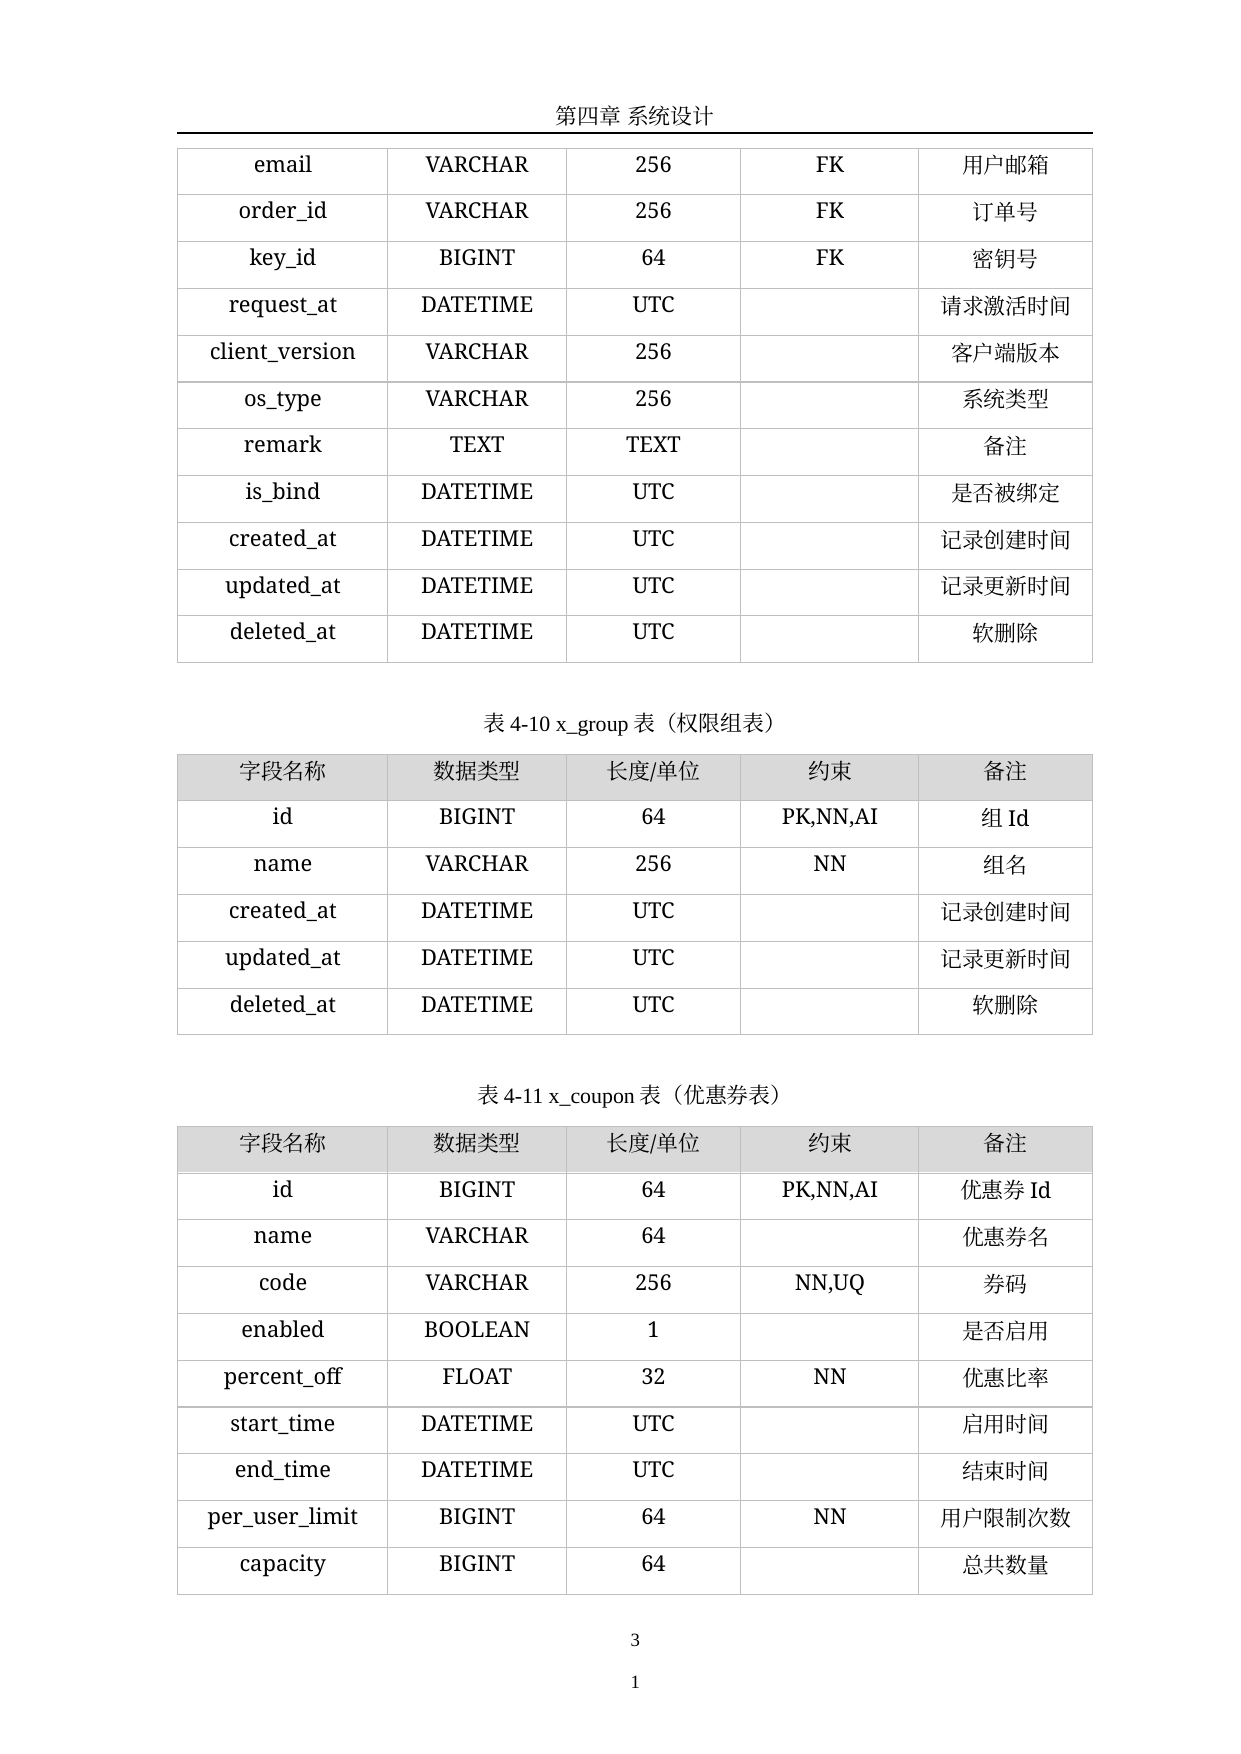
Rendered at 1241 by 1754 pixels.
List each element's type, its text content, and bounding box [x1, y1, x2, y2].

table_cell VARCHAR [388, 1220, 566, 1266]
table_cell VARCHAR [388, 195, 566, 241]
table_cell end_time [178, 1454, 387, 1500]
table_cell email [178, 149, 387, 194]
table_cell BIGINT [388, 1501, 566, 1547]
table_cell created_at [178, 523, 387, 568]
table_cell VARCHAR [388, 336, 566, 381]
table_header 数据类型 [388, 1127, 566, 1172]
table_cell deleted_at [178, 616, 387, 662]
table_cell BIGINT [388, 1548, 566, 1593]
table_cell 组Id [919, 801, 1092, 847]
table_cell [741, 429, 918, 475]
table_cell DATETIME [388, 1408, 566, 1453]
table_cell 64 [567, 801, 740, 847]
table_cell 总共数量 [919, 1548, 1092, 1593]
table_cell [741, 895, 918, 941]
table_cell 用户限制次数 [919, 1501, 1092, 1547]
table_cell 32 [567, 1361, 740, 1406]
table_cell [741, 989, 918, 1034]
table_cell 记录更新时间 [919, 942, 1092, 987]
table_cell [741, 1408, 918, 1453]
table_cell UTC [567, 1408, 740, 1453]
table_cell FK [741, 195, 918, 241]
table_cell request_at [178, 289, 387, 335]
table_cell created_at [178, 895, 387, 941]
table_header 长度/单位 [567, 755, 740, 800]
table_header 字段名称 [178, 755, 387, 800]
table_cell 用户邮箱 [919, 149, 1092, 194]
table_cell 备注 [919, 429, 1092, 475]
table_cell [741, 1314, 918, 1360]
table_cell VARCHAR [388, 383, 566, 428]
table_cell remark [178, 429, 387, 475]
table_cell 256 [567, 149, 740, 194]
text 表4-10 x_group表（权限组表） [177, 706, 1093, 738]
table_cell BIGINT [388, 801, 566, 847]
table_cell capacity [178, 1548, 387, 1593]
table_cell is_bind [178, 476, 387, 522]
table_cell FLOAT [388, 1361, 566, 1406]
table_cell 订单号 [919, 195, 1092, 241]
table_header 备注 [919, 1127, 1092, 1172]
table_cell 64 [567, 1174, 740, 1219]
table_header 备注 [919, 755, 1092, 800]
table_cell VARCHAR [388, 149, 566, 194]
table_cell order_id [178, 195, 387, 241]
table_cell [741, 616, 918, 662]
table_cell [741, 523, 918, 568]
table_cell VARCHAR [388, 1267, 566, 1313]
table_cell UTC [567, 289, 740, 335]
text 表4-11 x_coupon表（优惠券表） [177, 1078, 1093, 1110]
table_cell UTC [567, 895, 740, 941]
table_cell UTC [567, 942, 740, 987]
table_cell NN,UQ [741, 1267, 918, 1313]
table_cell percent_off [178, 1361, 387, 1406]
table_cell DATETIME [388, 616, 566, 662]
table_cell NN [741, 848, 918, 894]
table_cell name [178, 1220, 387, 1266]
table_cell 软删除 [919, 989, 1092, 1034]
table_cell UTC [567, 1454, 740, 1500]
table_cell UTC [567, 616, 740, 662]
table_cell 64 [567, 1548, 740, 1593]
table_cell 记录创建时间 [919, 523, 1092, 568]
table_cell 客户端版本 [919, 336, 1092, 381]
table_cell per_user_limit [178, 1501, 387, 1547]
table_cell [741, 289, 918, 335]
table_cell 启用时间 [919, 1408, 1092, 1453]
table_cell start_time [178, 1408, 387, 1453]
table_cell [741, 383, 918, 428]
table_cell [741, 942, 918, 987]
table_cell 优惠券Id [919, 1174, 1092, 1219]
table_cell BIGINT [388, 1174, 566, 1219]
table_cell enabled [178, 1314, 387, 1360]
table_cell TEXT [388, 429, 566, 475]
table_header 约束 [741, 755, 918, 800]
table_cell TEXT [567, 429, 740, 475]
table_header 长度/单位 [567, 1127, 740, 1172]
table_cell DATETIME [388, 989, 566, 1034]
table_cell NN [741, 1361, 918, 1406]
table_cell 密钥号 [919, 242, 1092, 288]
table_header 约束 [741, 1127, 918, 1172]
table_cell DATETIME [388, 1454, 566, 1500]
table_cell 记录创建时间 [919, 895, 1092, 941]
table_cell DATETIME [388, 942, 566, 987]
table_cell PK,NN,AI [741, 1174, 918, 1219]
table_cell UTC [567, 523, 740, 568]
table_cell 256 [567, 336, 740, 381]
table_cell DATETIME [388, 895, 566, 941]
table_cell 256 [567, 195, 740, 241]
table_cell deleted_at [178, 989, 387, 1034]
table_cell UTC [567, 570, 740, 615]
table_cell [741, 1454, 918, 1500]
table_cell client_version [178, 336, 387, 381]
table_cell VARCHAR [388, 848, 566, 894]
table_cell BOOLEAN [388, 1314, 566, 1360]
table_cell name [178, 848, 387, 894]
table_cell id [178, 801, 387, 847]
table_header 数据类型 [388, 755, 566, 800]
table_cell DATETIME [388, 523, 566, 568]
table_cell DATETIME [388, 289, 566, 335]
table_cell UTC [567, 476, 740, 522]
table_cell updated_at [178, 942, 387, 987]
table_cell 优惠券名 [919, 1220, 1092, 1266]
table_cell id [178, 1174, 387, 1219]
table_cell NN [741, 1501, 918, 1547]
table_cell code [178, 1267, 387, 1313]
table_cell 记录更新时间 [919, 570, 1092, 615]
table_cell [741, 1220, 918, 1266]
table_cell BIGINT [388, 242, 566, 288]
table_cell 64 [567, 1501, 740, 1547]
table_cell [741, 336, 918, 381]
table_cell DATETIME [388, 476, 566, 522]
table_cell DATETIME [388, 570, 566, 615]
table_cell 1 [567, 1314, 740, 1360]
table_header 字段名称 [178, 1127, 387, 1172]
table_cell updated_at [178, 570, 387, 615]
table_cell 券码 [919, 1267, 1092, 1313]
table_cell [741, 570, 918, 615]
table_cell os_type [178, 383, 387, 428]
table_cell 优惠比率 [919, 1361, 1092, 1406]
table_cell 请求激活时间 [919, 289, 1092, 335]
table_cell FK [741, 242, 918, 288]
table_cell 256 [567, 1267, 740, 1313]
table_cell FK [741, 149, 918, 194]
table_cell [741, 476, 918, 522]
table_cell 是否启用 [919, 1314, 1092, 1360]
table_cell 系统类型 [919, 383, 1092, 428]
table_cell key_id [178, 242, 387, 288]
table_cell 256 [567, 848, 740, 894]
table_cell 是否被绑定 [919, 476, 1092, 522]
table_cell 组名 [919, 848, 1092, 894]
table_cell UTC [567, 989, 740, 1034]
table_cell 64 [567, 242, 740, 288]
table_cell 64 [567, 1220, 740, 1266]
table_cell [741, 1548, 918, 1593]
table_cell PK,NN,AI [741, 801, 918, 847]
table_cell 256 [567, 383, 740, 428]
table_cell 结束时间 [919, 1454, 1092, 1500]
table_cell 软删除 [919, 616, 1092, 662]
